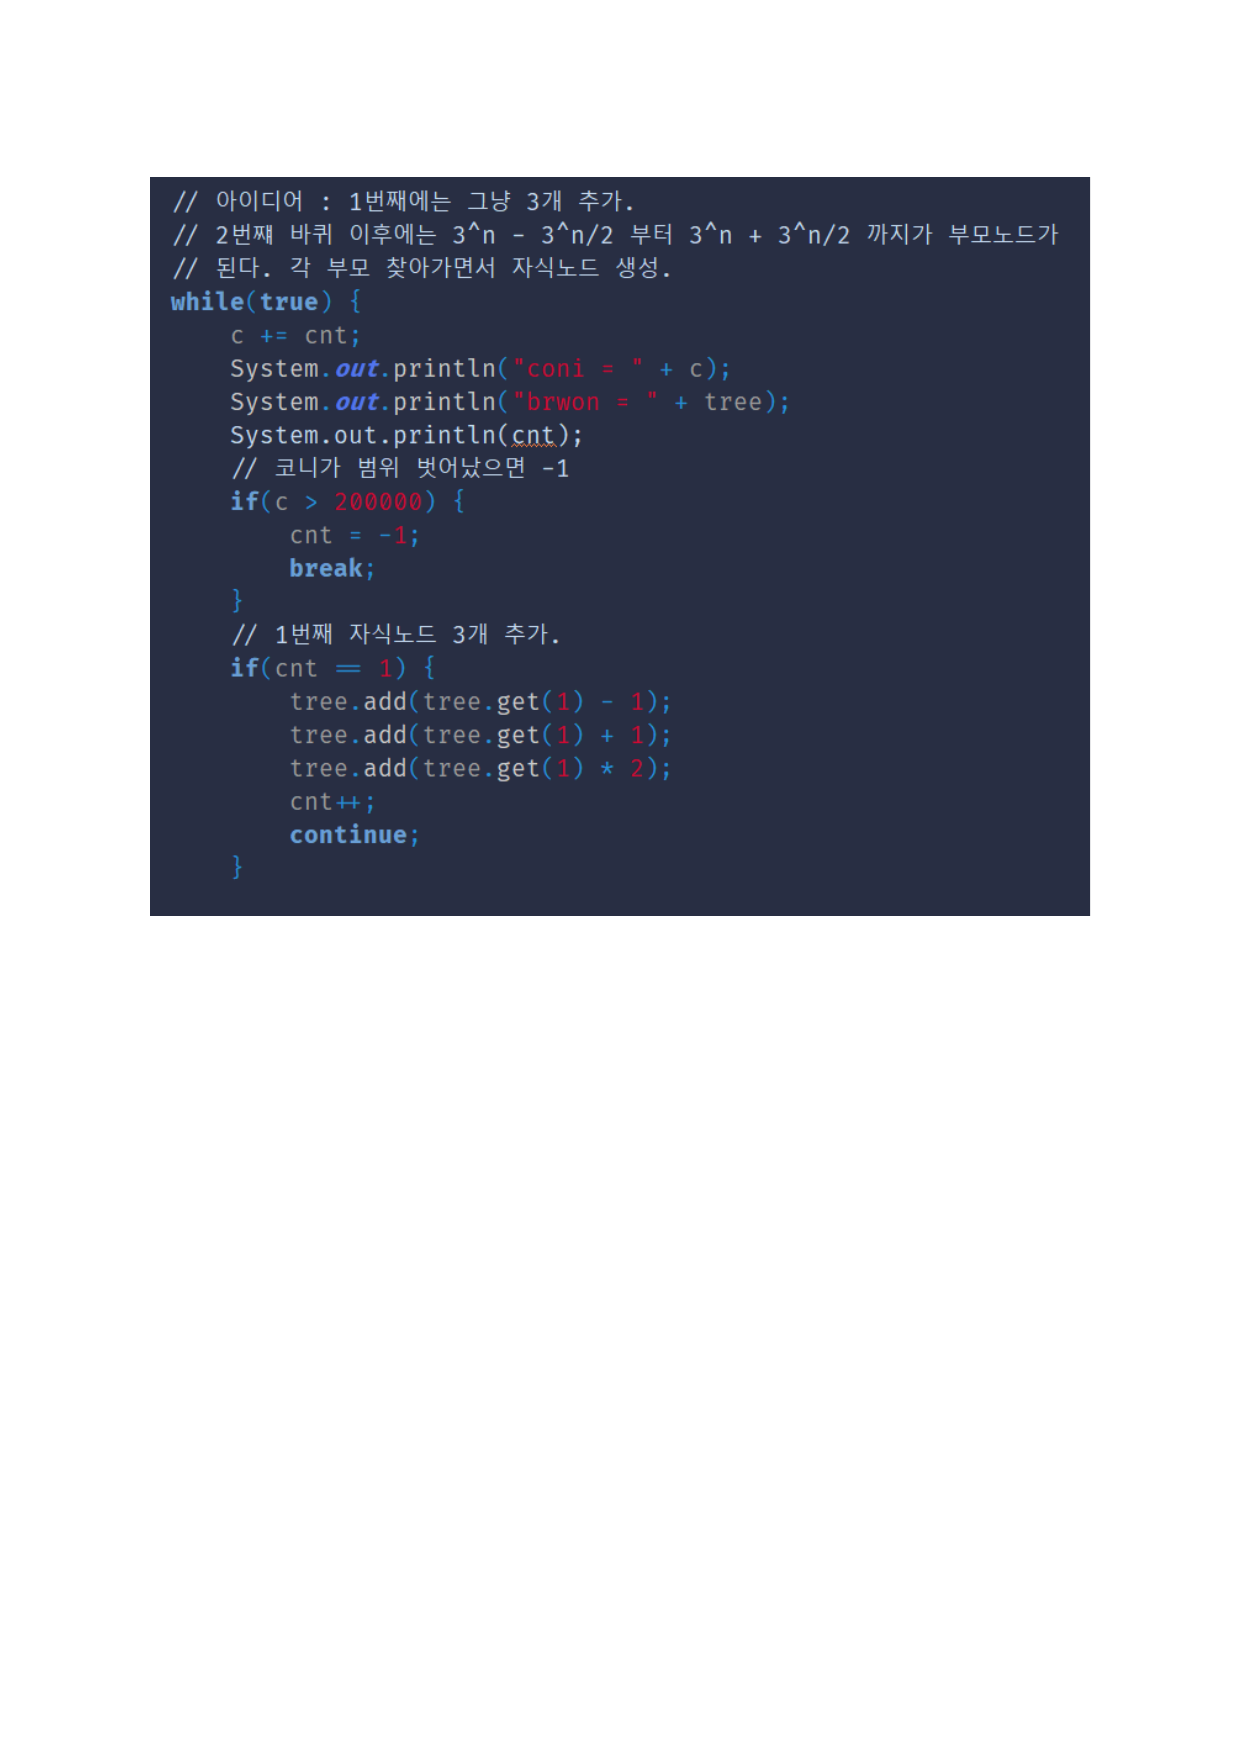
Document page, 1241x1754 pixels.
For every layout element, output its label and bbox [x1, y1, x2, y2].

picture [150, 177, 1091, 916]
